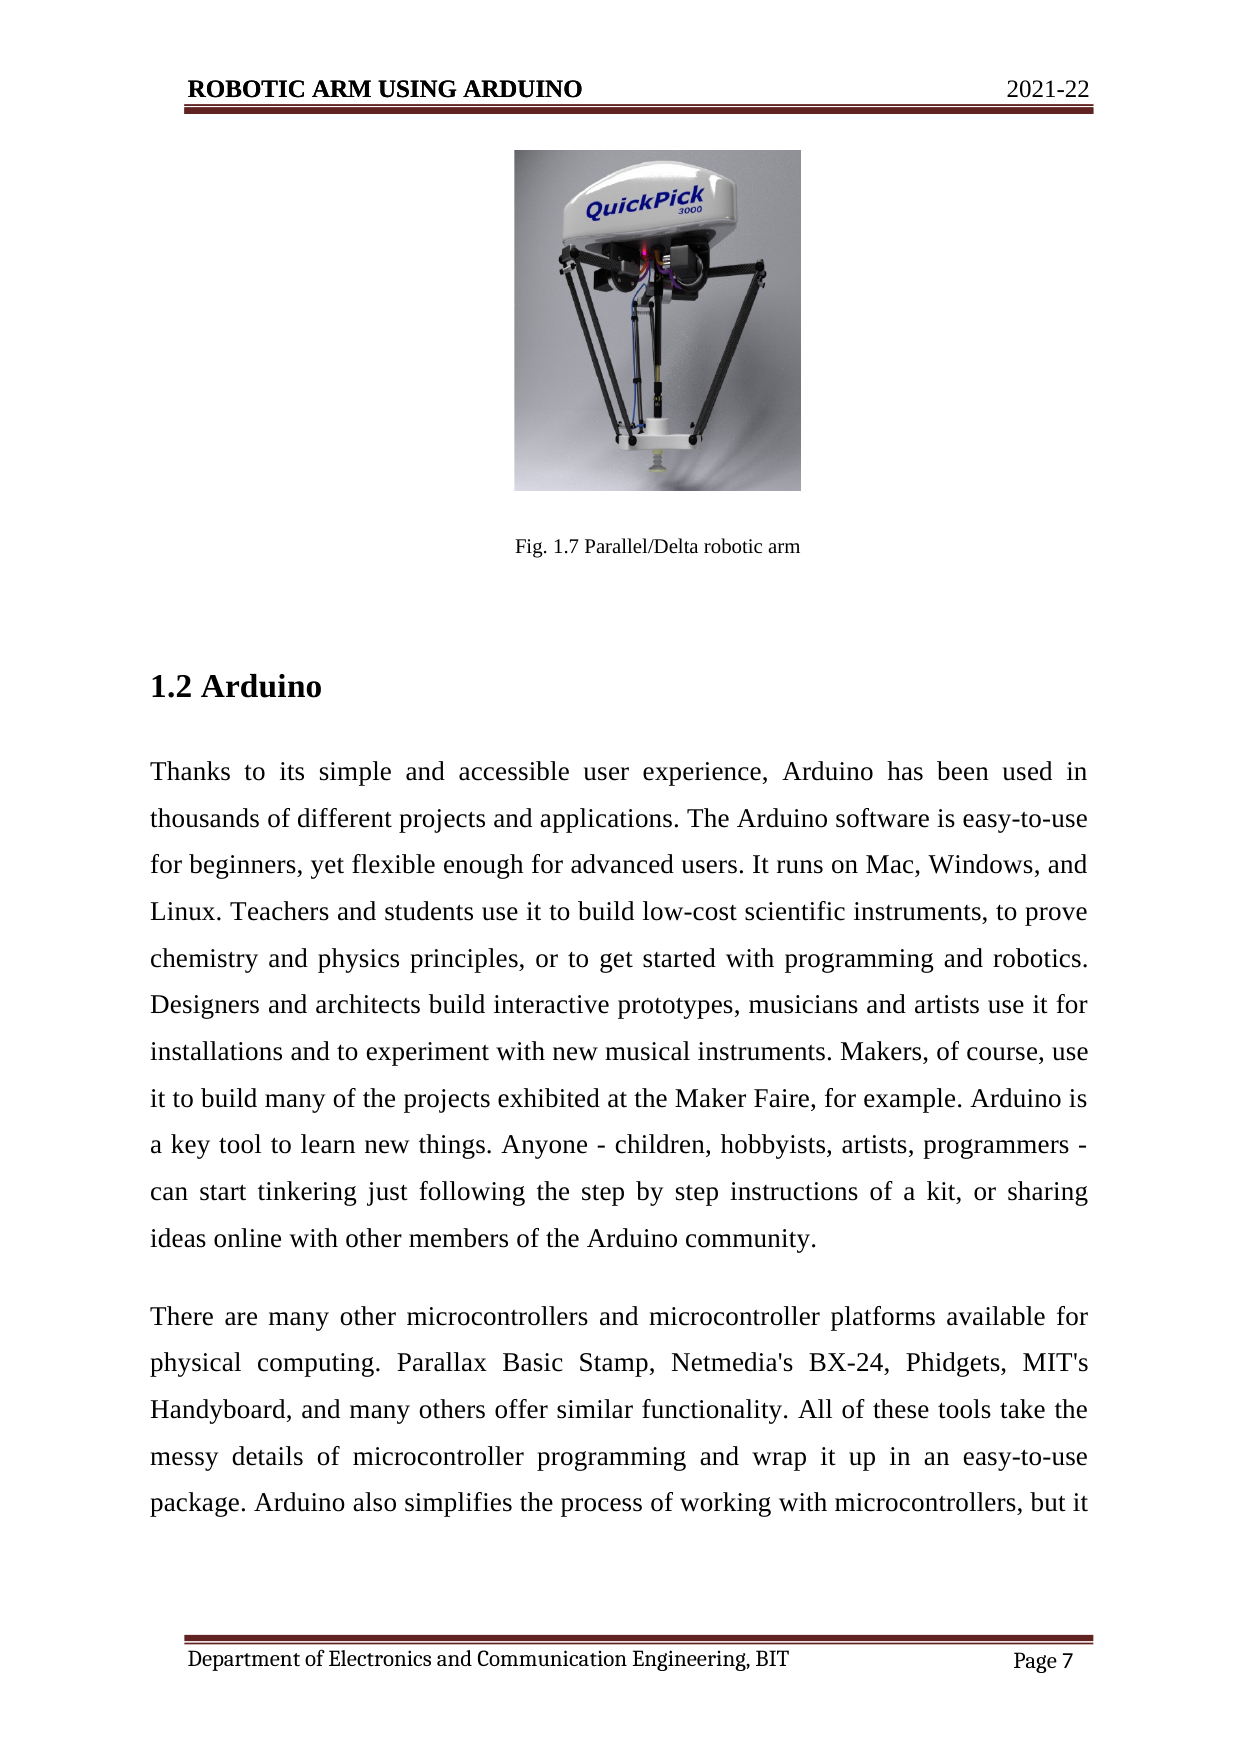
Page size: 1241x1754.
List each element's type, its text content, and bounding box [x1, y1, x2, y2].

text Thanks to its simple and accessible user experience, Arduino has been used in thousands of different projects and applications. The Arduino software is easy-to-use for beginners, yet flexible enough for advanced users. It runs on Mac, Windows, and Linux. Teachers and students use it to build low-cost scientific instruments, to prove chemistry and physics principles, or to get started with programming and robotics. Designers and architects build interactive prototypes, musicians and artists use it for installations and to experiment with new musical instruments. Makers, of course, use it to build many of the projects exhibited at the Maker Faire, for example. Arduino is a key tool to learn new things. Anyone - children, hobbyists, artists, programmers - can start tinkering just following the step by step instructions of a kit, or sharing ideas online with other members of the Arduino community. [150, 755, 1090, 1253]
picture [514, 150, 801, 491]
text Fig. 1.7 Parallel/Delta robotic arm [225, 534, 1090, 558]
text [150, 1300, 1090, 1518]
text 1.2 Arduino [150, 667, 1090, 705]
